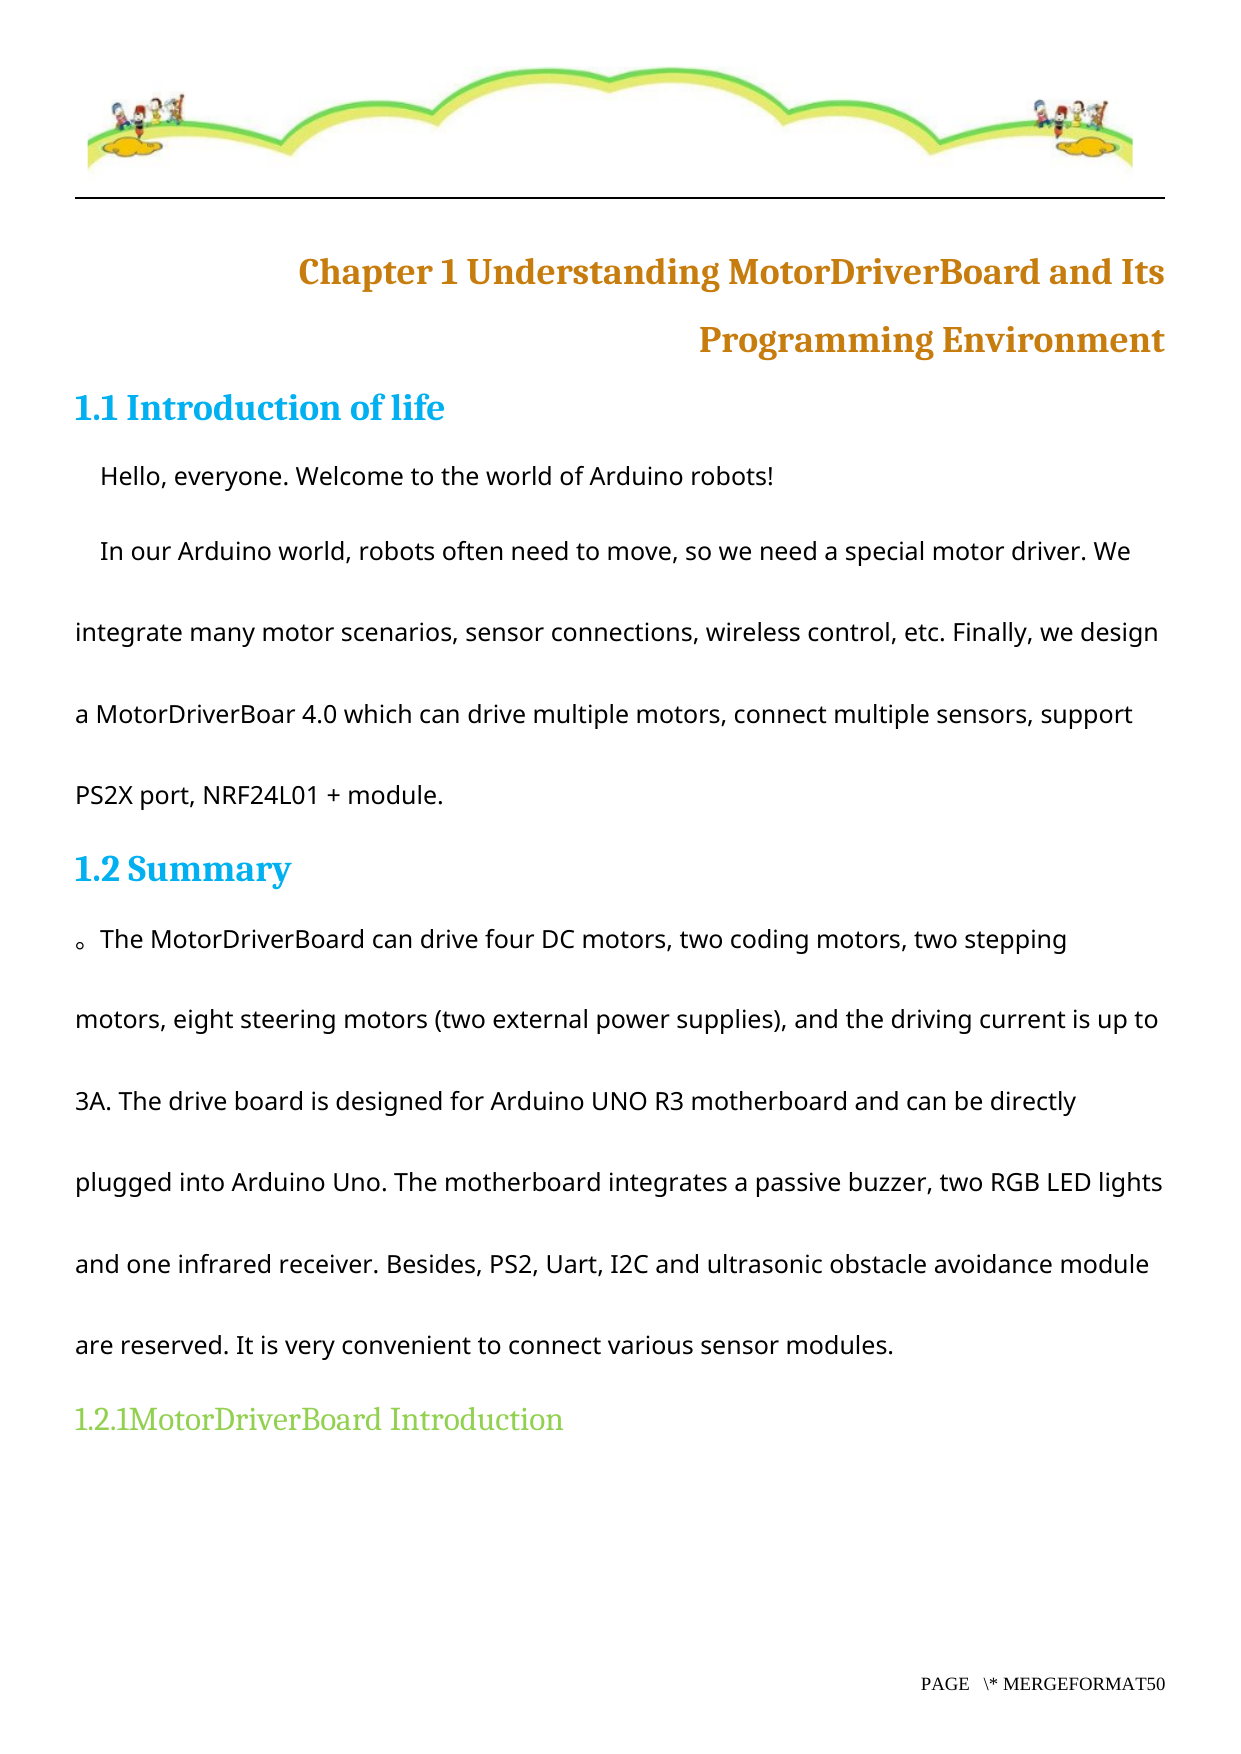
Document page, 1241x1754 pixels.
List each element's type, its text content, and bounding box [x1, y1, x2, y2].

text In our Arduino world, robots often need to move, so we need a special motor driver. We integrate many motor scenarios, sensor connections, wireless control, etc. Finally, we design a MotorDriverBoar 4.0 which can drive multiple motors, connect multiple sensors, support PS2X port, NRF24L01 + module. [75, 517, 1165, 829]
text 1.2.1MotorDriverBoard Introduction [75, 1386, 1165, 1453]
text Hello, everyone. Welcome to the world of Arduino robots! [75, 442, 1165, 510]
subtitle Chapter 1 Understanding MotorDriverBoard and Its Programming Environment [75, 238, 1165, 374]
subtitle 1.1 Introduction of life [75, 374, 1165, 442]
text 。The MotorDriverBoard can drive four DC motors, two coding motors, two stepping motors, eight steering motors (two external power supplies), and the driving current is up to 3A. The drive board is designed for Arduino UNO R3 motherboard and can be directly plugged into Arduino Uno. The motherboard integrates a passive buzzer, two RGB LED lights and one infrared receiver. Besides, PS2, Uart, I2C and ultrasonic obstacle avoidance module are reserved. It is very convenient to connect various sensor modules. [75, 904, 1165, 1379]
subtitle 1.2 Summary [75, 836, 1165, 904]
picture [87, 58, 1134, 181]
